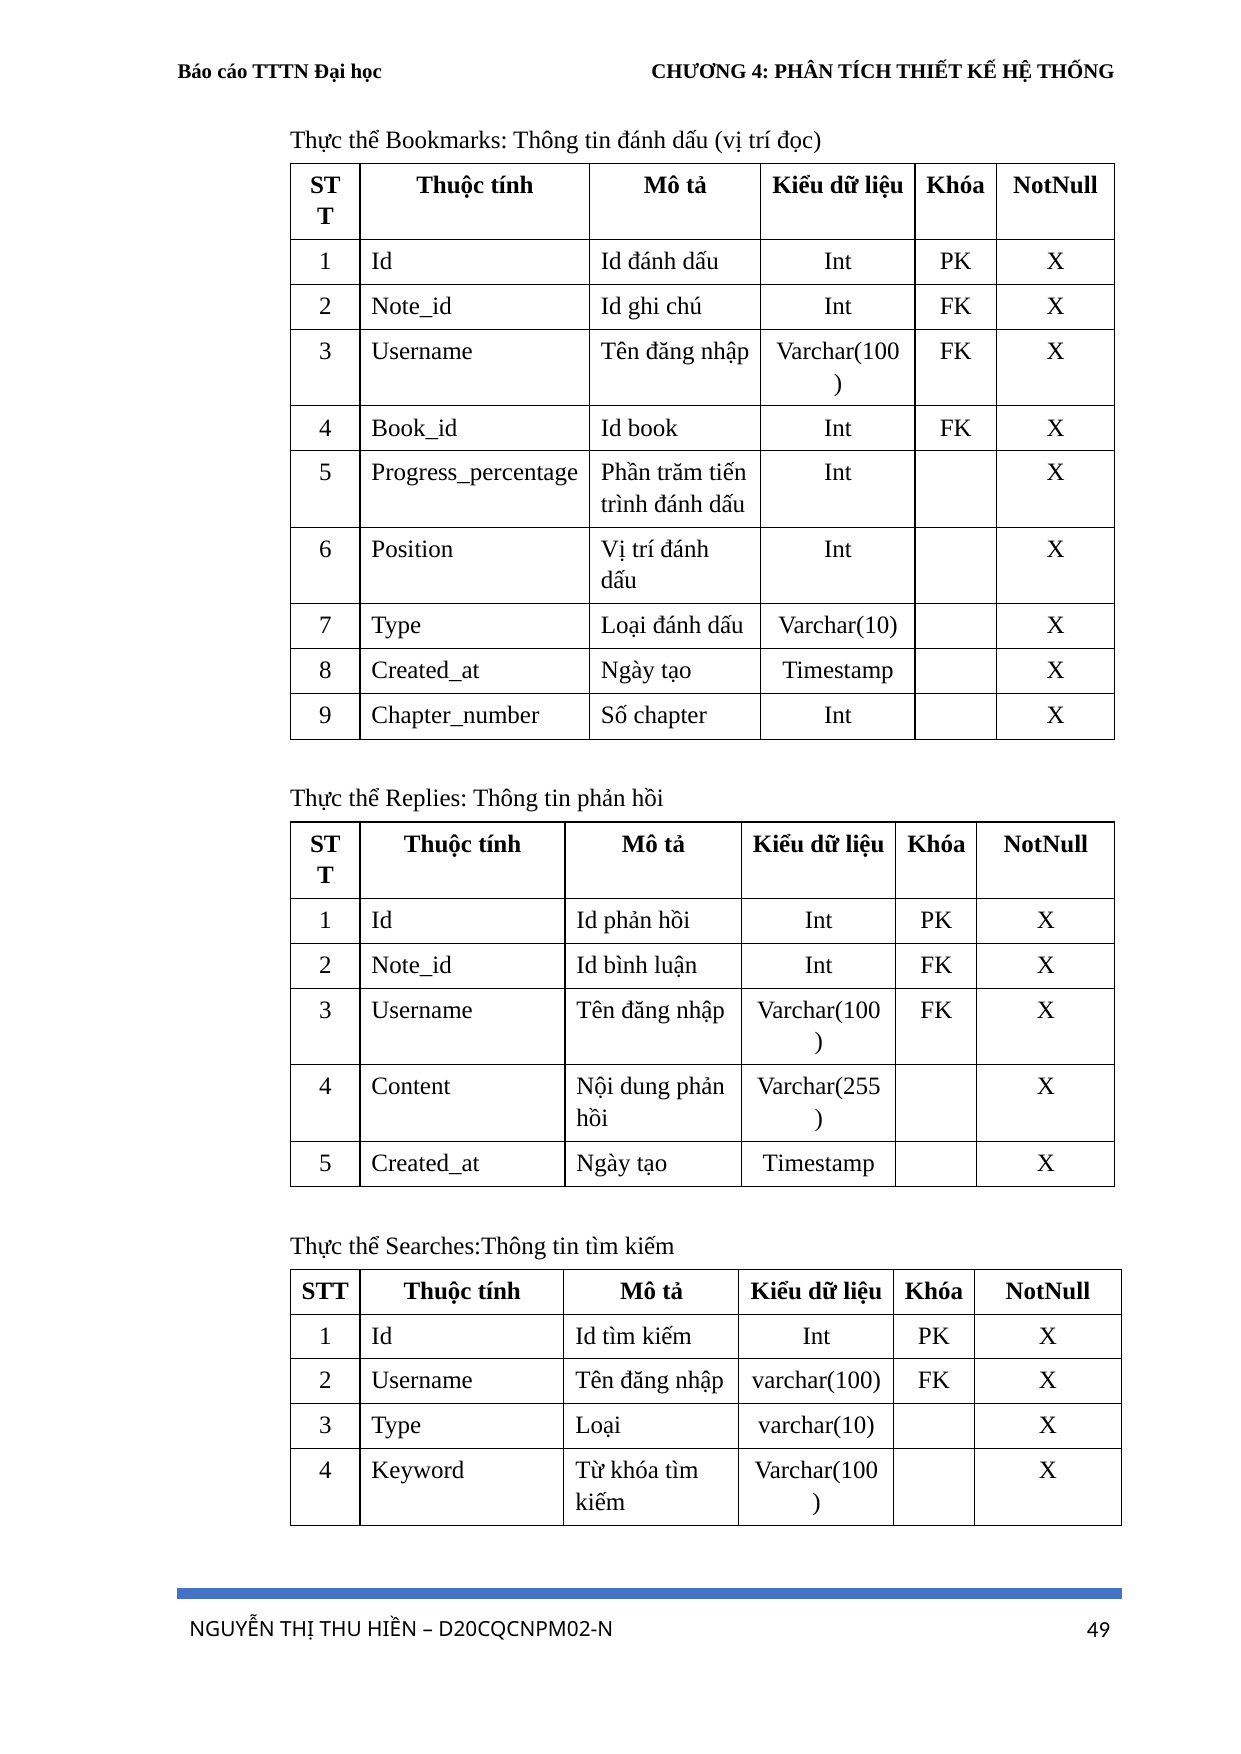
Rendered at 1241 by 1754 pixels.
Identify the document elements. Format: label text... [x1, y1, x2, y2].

table_cell Id bình luận [566, 944, 741, 988]
table_cell X [997, 451, 1114, 527]
table_cell Int [739, 1315, 893, 1358]
table_cell 1 [291, 1315, 359, 1358]
table_cell Id tìm kiếm [564, 1315, 738, 1358]
table_header Thuộc tính [361, 164, 589, 239]
table_cell Số chapter [590, 694, 760, 738]
table_header NotNull [997, 164, 1114, 239]
text Thực thể Searches:Thông tin tìm kiếm [290, 1231, 1122, 1259]
table_cell FK [896, 989, 976, 1064]
table_cell Varchar(10) [761, 604, 914, 648]
table_cell Int [742, 899, 895, 943]
table_cell Int [761, 406, 914, 450]
table_cell X [977, 989, 1114, 1064]
table_cell Position [361, 528, 589, 603]
table_cell Id phản hồi [566, 899, 741, 943]
table_cell Loại [564, 1404, 738, 1448]
table_cell Vị trí đánh dấu [590, 528, 760, 603]
table_header NotNull [975, 1270, 1121, 1313]
table_cell 3 [291, 330, 359, 405]
table_cell X [975, 1359, 1121, 1403]
table_cell FK [896, 944, 976, 988]
table_cell Id [361, 240, 589, 284]
table_cell Varchar(255) [742, 1065, 895, 1141]
table_cell 2 [291, 1359, 359, 1403]
table_cell Từ khóa tìm kiếm [564, 1449, 738, 1525]
table_cell 4 [291, 406, 359, 450]
table_cell X [997, 649, 1114, 693]
table_cell PK [894, 1315, 974, 1358]
table_cell Tên đăng nhập [564, 1359, 738, 1403]
table_cell [916, 649, 996, 693]
text Thực thể Replies: Thông tin phản hồi [290, 783, 1122, 812]
table_header Khóa [896, 823, 976, 898]
table_cell Note_id [361, 944, 564, 988]
table_cell Phần trăm tiến trình đánh dấu [590, 451, 760, 527]
table_cell Username [361, 1359, 563, 1403]
table_cell Ngày tạo [566, 1142, 741, 1186]
table_cell 5 [291, 1142, 359, 1186]
table_cell Keyword [361, 1449, 563, 1525]
table_cell FK [894, 1359, 974, 1403]
table_header Khóa [916, 164, 996, 239]
table_cell 2 [291, 944, 359, 988]
table_cell Id [361, 1315, 563, 1358]
table_cell 6 [291, 528, 359, 603]
table_header Kiểu dữ liệu [761, 164, 914, 239]
table_cell 8 [291, 649, 359, 693]
table_header Mô tả [590, 164, 760, 239]
table_header Kiểu dữ liệu [742, 823, 895, 898]
table_cell X [997, 604, 1114, 648]
table_cell [896, 1142, 976, 1186]
table_cell X [997, 528, 1114, 603]
table_cell Id book [590, 406, 760, 450]
table_cell [896, 1065, 976, 1141]
table_cell [894, 1404, 974, 1448]
table_header Mô tả [566, 823, 741, 898]
table_cell Id đánh dấu [590, 240, 760, 284]
table_cell Id [361, 899, 564, 943]
table_cell X [975, 1449, 1121, 1525]
table_cell X [977, 899, 1114, 943]
table_cell 1 [291, 240, 359, 284]
table_header Mô tả [564, 1270, 738, 1313]
table_cell 2 [291, 285, 359, 329]
table_cell X [997, 330, 1114, 405]
table_cell Tên đăng nhập [590, 330, 760, 405]
table_cell [916, 528, 996, 603]
table_cell FK [916, 406, 996, 450]
table_cell varchar(100) [739, 1359, 893, 1403]
text Thực thể Bookmarks: Thông tin đánh dấu (vị trí đọc) [290, 125, 1122, 153]
table_cell FK [916, 330, 996, 405]
table_cell X [997, 240, 1114, 284]
table_cell 9 [291, 694, 359, 738]
table_cell [894, 1449, 974, 1525]
table_cell X [977, 1142, 1114, 1186]
table_cell Varchar(100) [739, 1449, 893, 1525]
table_cell [916, 451, 996, 527]
table_header Kiểu dữ liệu [739, 1270, 893, 1313]
table_cell X [977, 944, 1114, 988]
table_cell Ngày tạo [590, 649, 760, 693]
table_cell Int [761, 694, 914, 738]
table_cell X [977, 1065, 1114, 1141]
table_cell 4 [291, 1449, 359, 1525]
table_cell 3 [291, 989, 359, 1064]
table_cell 7 [291, 604, 359, 648]
table_cell Nội dung phản hồi [566, 1065, 741, 1141]
table_cell Book_id [361, 406, 589, 450]
table_cell varchar(10) [739, 1404, 893, 1448]
table_header STT [291, 1270, 359, 1313]
table_cell 3 [291, 1404, 359, 1448]
table_header Thuộc tính [361, 1270, 563, 1313]
table_header STT [291, 164, 359, 239]
table_cell Varchar(100) [742, 989, 895, 1064]
table_cell Timestamp [761, 649, 914, 693]
table_cell [916, 694, 996, 738]
table_cell [916, 604, 996, 648]
table_cell X [997, 694, 1114, 738]
table_cell Chapter_number [361, 694, 589, 738]
table_cell Loại đánh dấu [590, 604, 760, 648]
table_cell Int [761, 285, 914, 329]
table_cell 4 [291, 1065, 359, 1141]
table_cell Timestamp [742, 1142, 895, 1186]
table_cell PK [916, 240, 996, 284]
table_cell X [975, 1315, 1121, 1358]
table_cell Username [361, 330, 589, 405]
table_cell Varchar(100) [761, 330, 914, 405]
table_cell 5 [291, 451, 359, 527]
table_cell Int [761, 451, 914, 527]
table_header Thuộc tính [361, 823, 564, 898]
table_cell Progress_percentage [361, 451, 589, 527]
table_cell Note_id [361, 285, 589, 329]
table_cell Int [761, 528, 914, 603]
table_cell 1 [291, 899, 359, 943]
table_cell Int [742, 944, 895, 988]
table_header Khóa [894, 1270, 974, 1313]
table_header STT [291, 823, 359, 898]
table_cell Tên đăng nhập [566, 989, 741, 1064]
table_cell PK [896, 899, 976, 943]
table_cell Type [361, 1404, 563, 1448]
table_cell X [997, 406, 1114, 450]
table_cell Int [761, 240, 914, 284]
table_cell Type [361, 604, 589, 648]
table_cell Username [361, 989, 564, 1064]
table_cell Created_at [361, 649, 589, 693]
table_cell Id ghi chú [590, 285, 760, 329]
table_cell FK [916, 285, 996, 329]
table_cell Content [361, 1065, 564, 1141]
table_cell X [997, 285, 1114, 329]
table_cell Created_at [361, 1142, 564, 1186]
table_cell X [975, 1404, 1121, 1448]
table_header NotNull [977, 823, 1114, 898]
